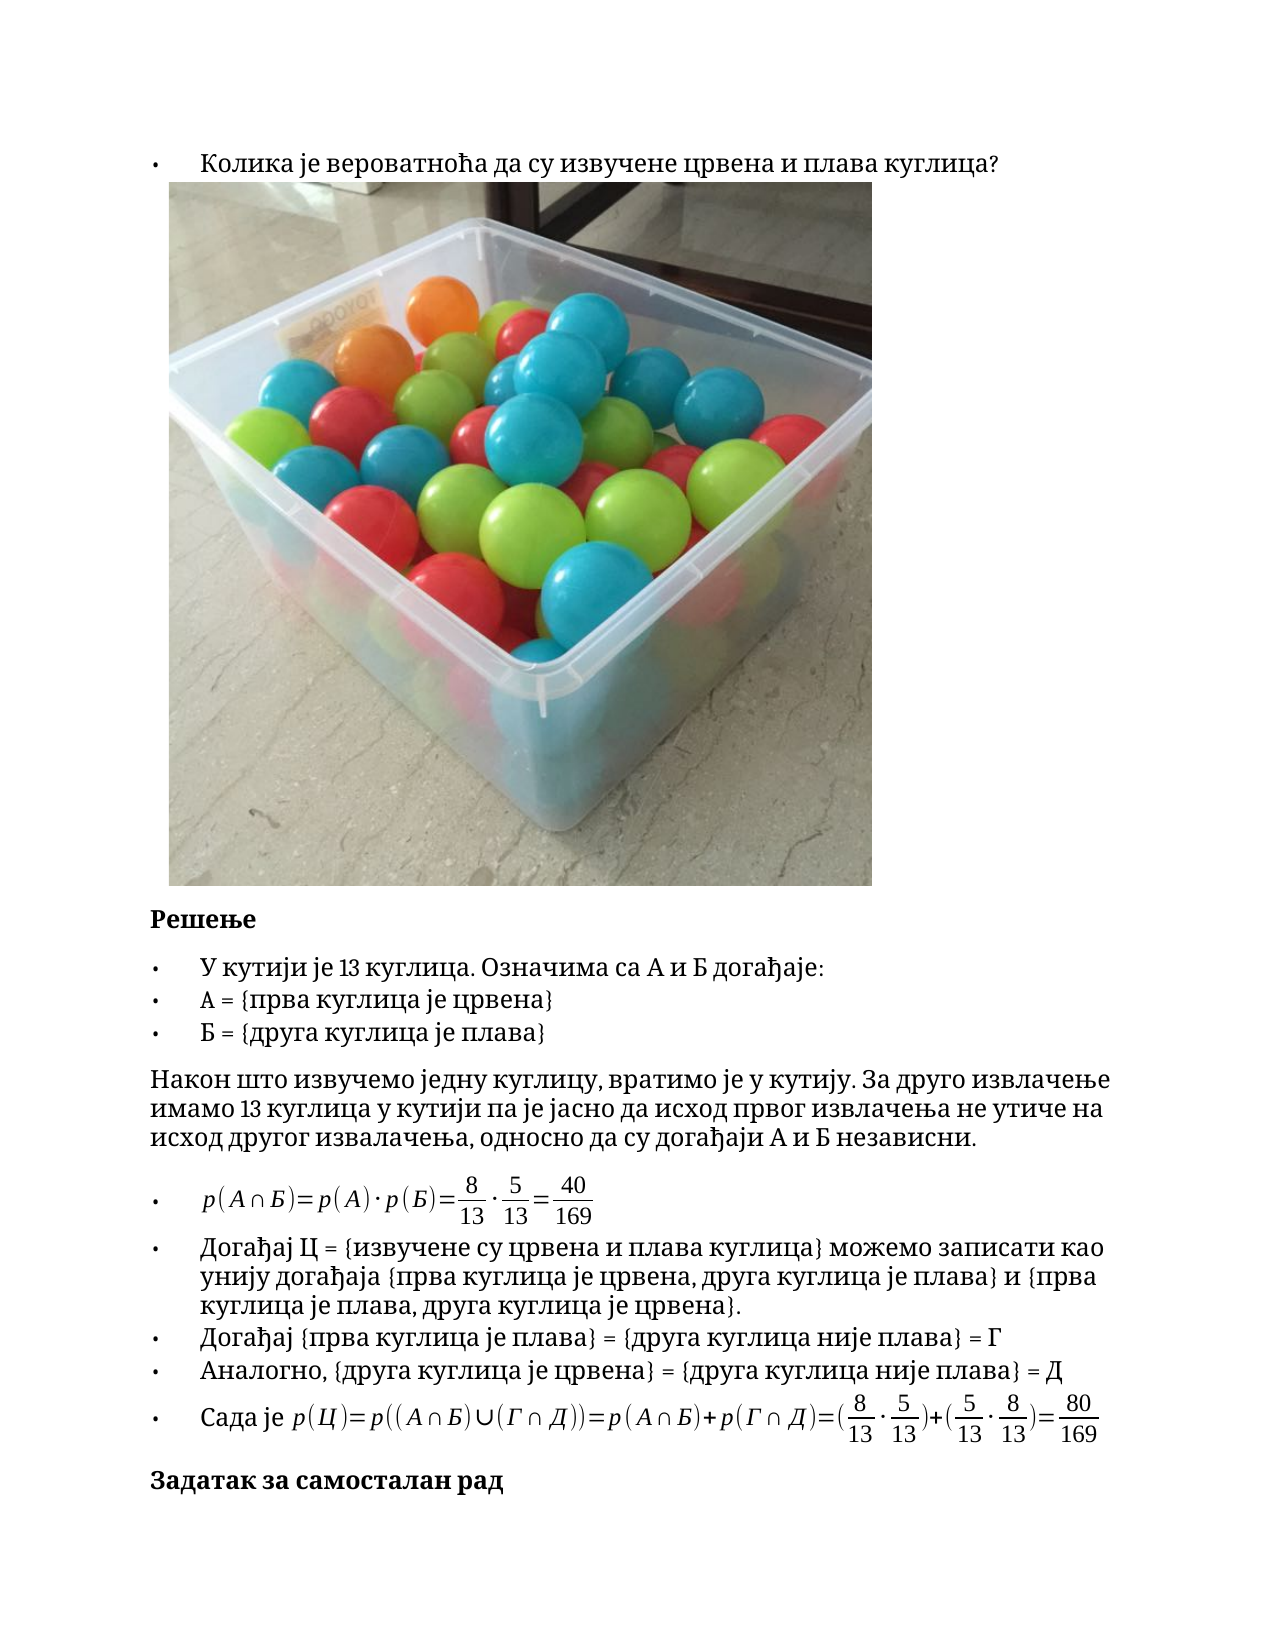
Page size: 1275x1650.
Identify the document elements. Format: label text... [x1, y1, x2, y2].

list Сада је [150, 1389, 1125, 1448]
list A = {прва куглица је црвена} [150, 986, 1125, 1015]
text Решење [150, 906, 1125, 935]
list Догађај {прва куглица је плава} = {друга куглица није плава} = Г [150, 1324, 1125, 1353]
list Догађај Ц = {извучене су црвена и плава куглица} можемо записати као унију догађаја {прва куглица је црвена, друга куглица је плава} и {прва куглица је плава, друга куглица је црвена}. [150, 1234, 1125, 1320]
text Након што извучемо једну куглицу, вратимо је у кутију. За друго извлачење имамо 13 куглица у кутији па је јасно да исход првог извлачења не утиче на исход другог извалачења, односно да су догађаји А и Б независни. [150, 1066, 1125, 1153]
picture [168, 182, 872, 886]
list Аналогно, {друга куглица је црвена} = {друга куглица није плава} = Д [150, 1357, 1125, 1385]
list У кутији је 13 куглица. Означима са А и Б догађаје: [150, 954, 1125, 983]
text Задатак за самосталан рад [150, 1467, 1125, 1496]
list Колика је вероватноћа да су извучене црвена и плава куглица? [150, 150, 1125, 179]
list Б = {друга куглица је плава} [150, 1019, 1125, 1048]
